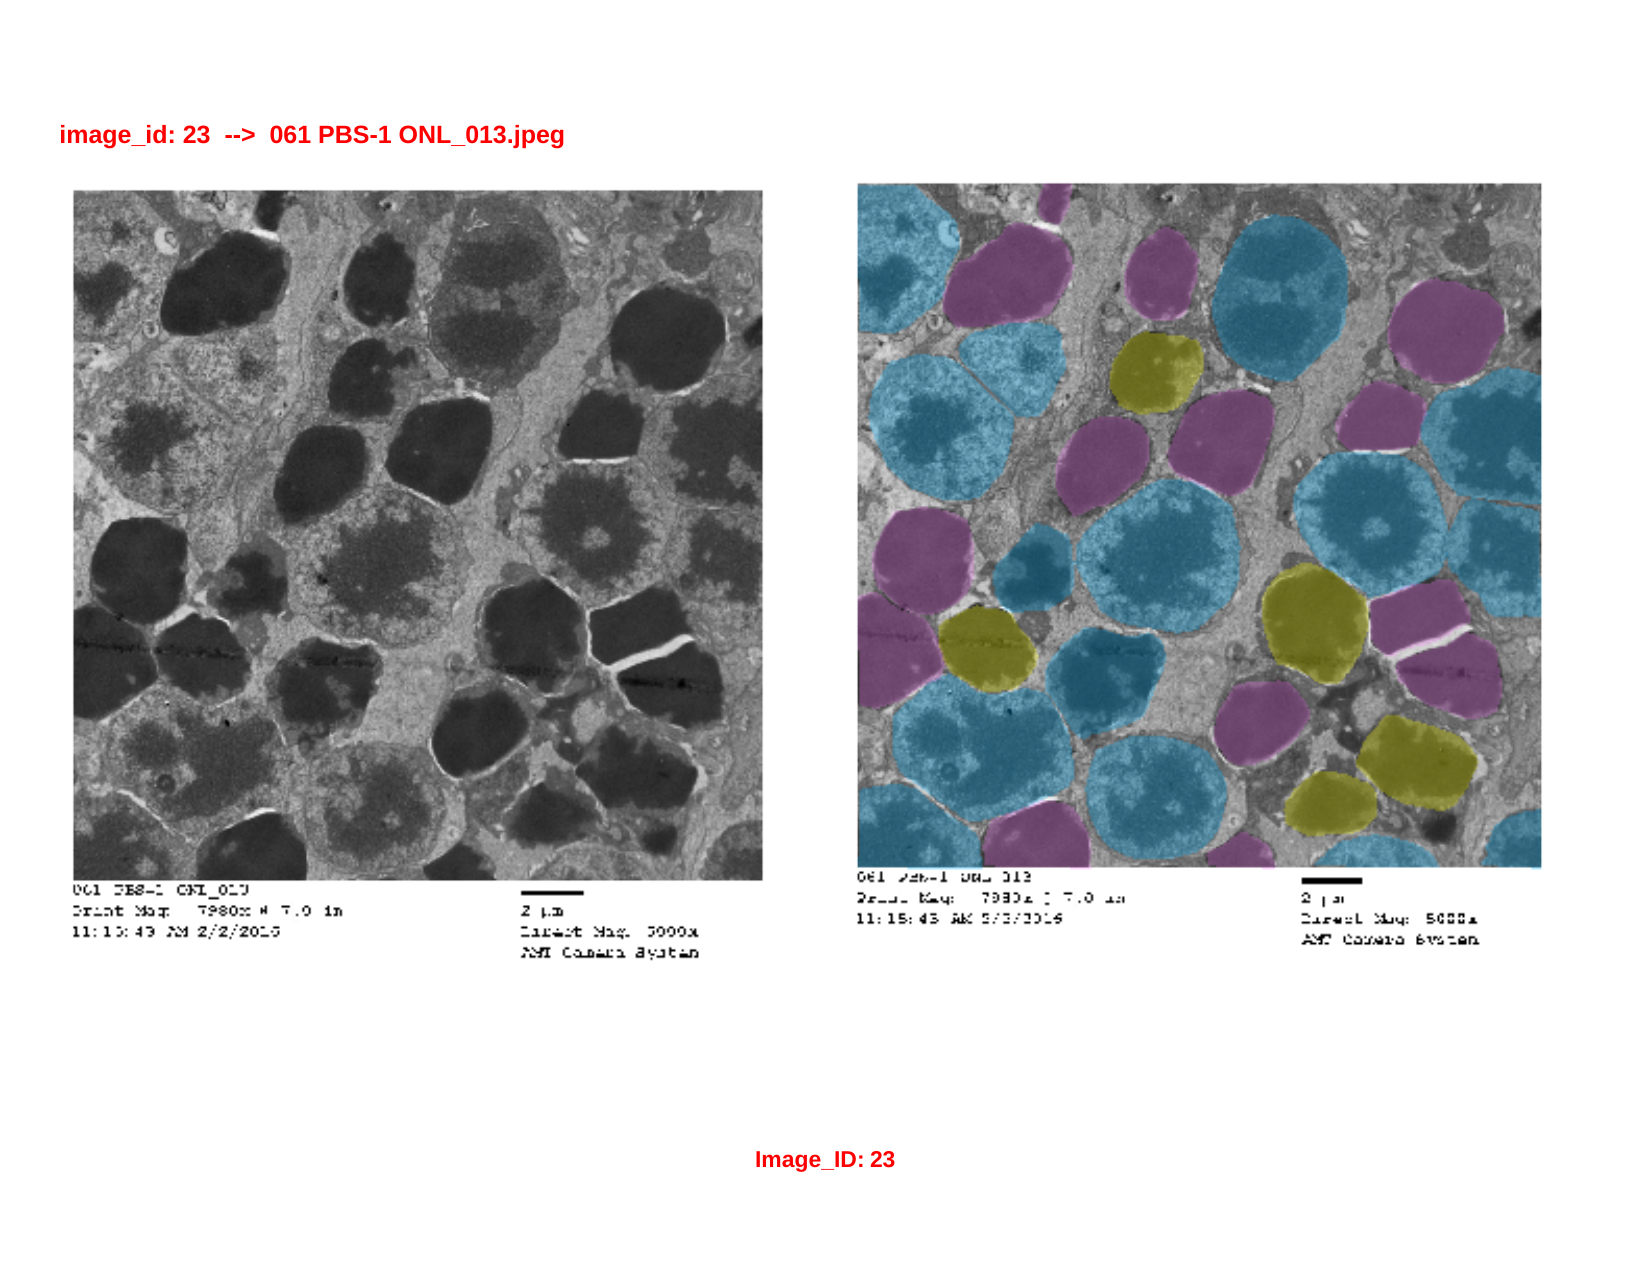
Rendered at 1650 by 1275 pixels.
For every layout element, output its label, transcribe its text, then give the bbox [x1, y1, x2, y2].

text image_id: 23 --> 061 PBS-1 ONL_013.jpeg [59, 118, 810, 148]
picture [59, 178, 776, 1000]
picture [839, 146, 1559, 991]
